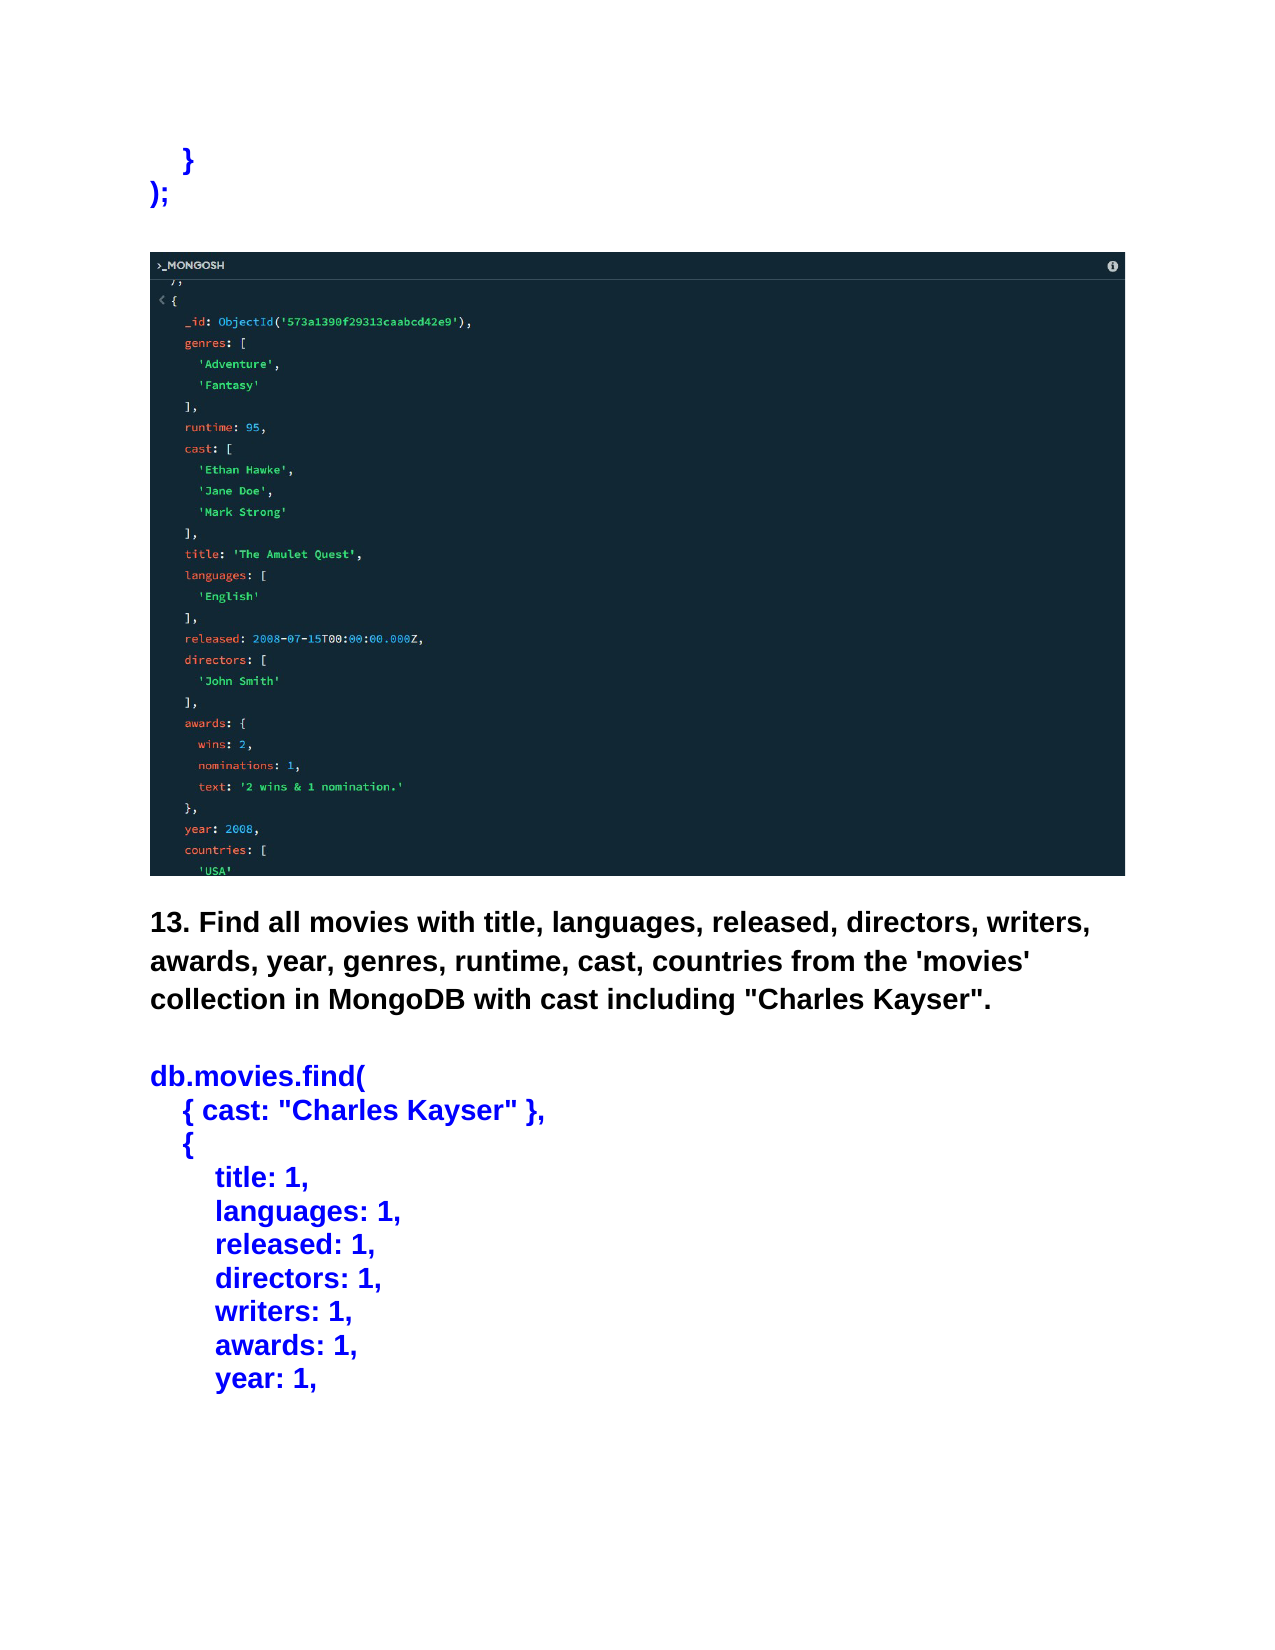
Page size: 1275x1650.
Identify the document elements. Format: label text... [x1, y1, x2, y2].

text db.movies.find( [150, 1059, 1210, 1093]
picture [150, 252, 1125, 876]
text year: 1, [215, 1361, 1210, 1395]
text writers: 1, [215, 1294, 1210, 1328]
text released: 1, [215, 1227, 1210, 1261]
text awards: 1, [215, 1328, 1210, 1361]
text title: 1, [215, 1160, 1210, 1193]
text { cast: "Charles Kayser" }, [182, 1093, 1210, 1126]
text } [182, 142, 1210, 175]
text directors: 1, [215, 1261, 1210, 1294]
text { [182, 1126, 1210, 1160]
text ); [150, 175, 1210, 209]
text languages: 1, [215, 1193, 1210, 1227]
list Find all movies with title, languages, released, directors, writers, awards, year, genres, runtime, cast, countries from the 'movies' collection in MongoDB with cast including "Charles Kayser". [150, 905, 1092, 1016]
